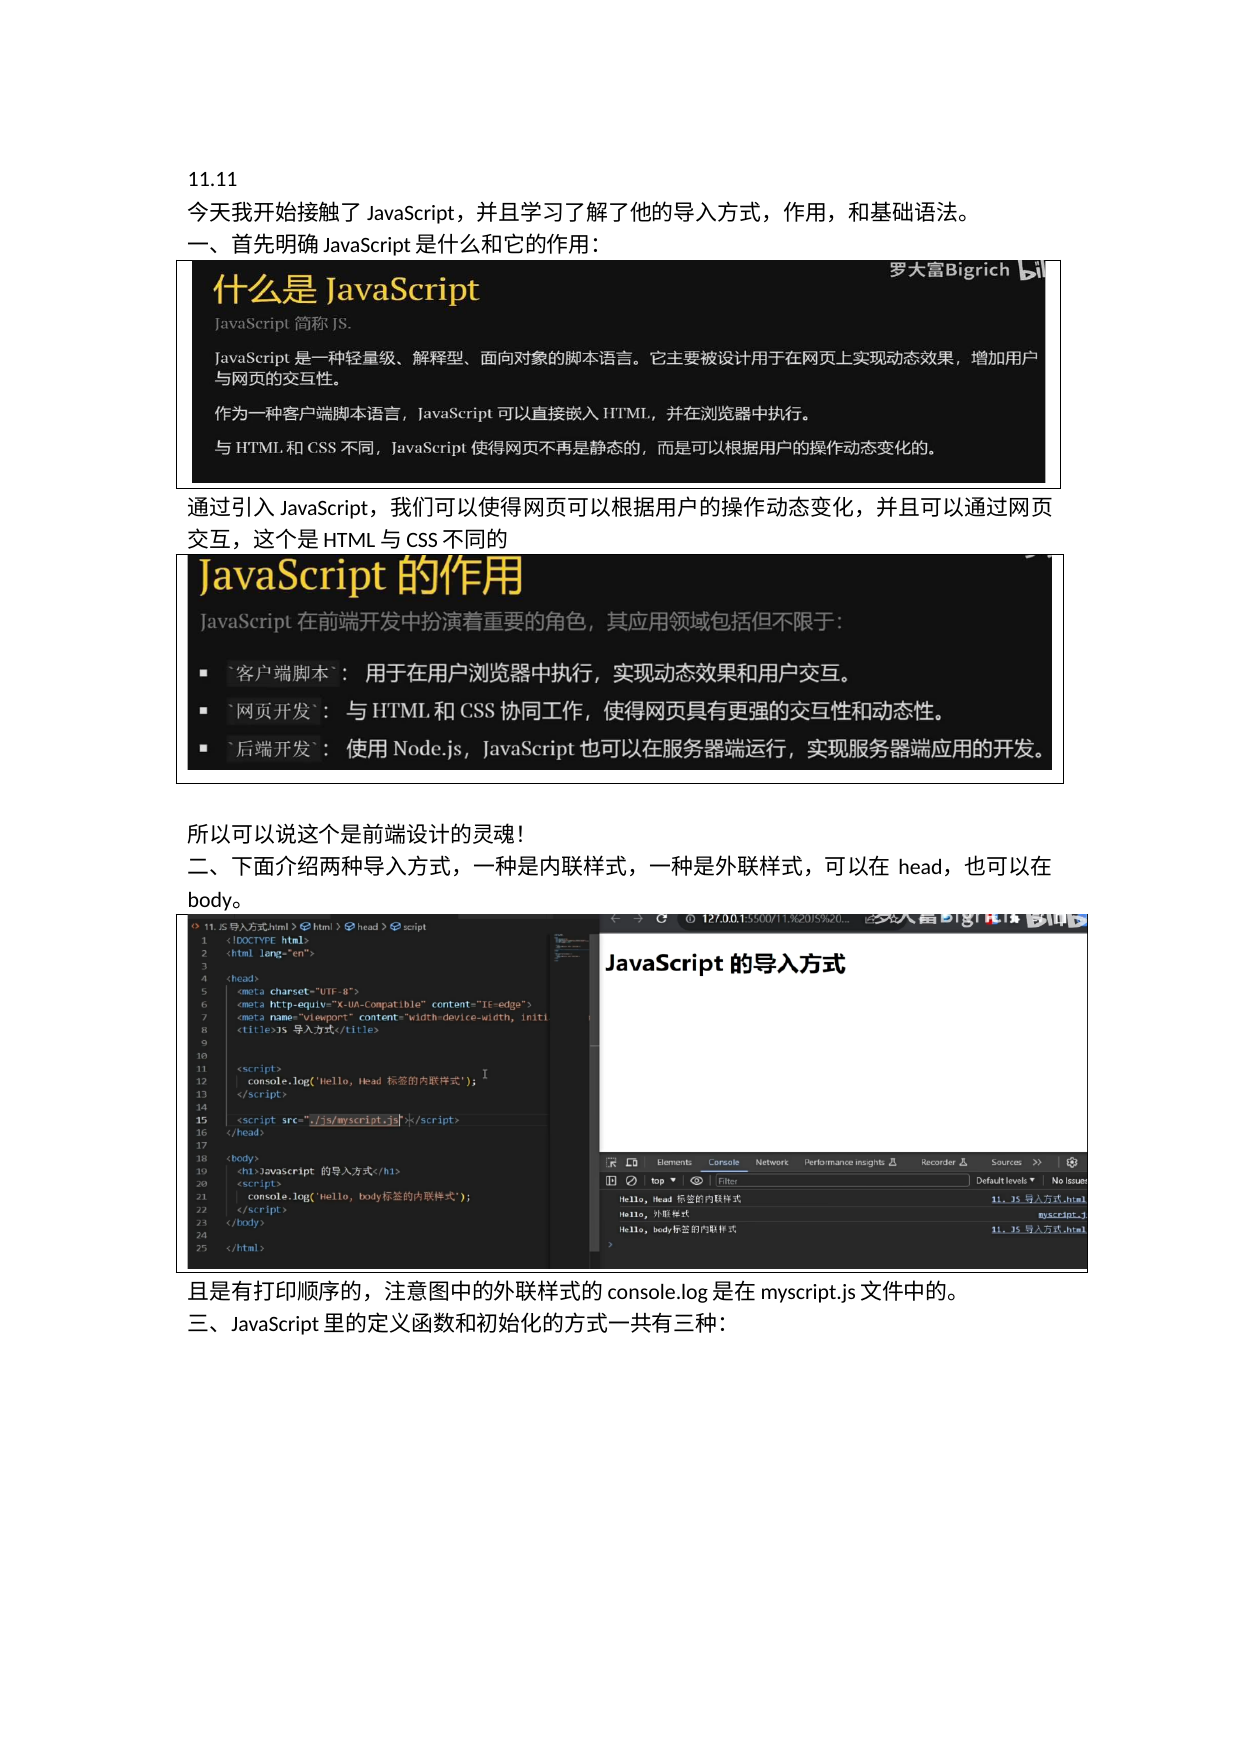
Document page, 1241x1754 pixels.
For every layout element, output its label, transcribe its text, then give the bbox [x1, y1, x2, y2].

picture [187, 555, 1052, 770]
table_header [177, 261, 1060, 488]
list 首先明确JavaScript是什么和它的作用： [187, 227, 1053, 259]
list 通过引入JavaScript，我们可以使得网页可以根据用户的操作动态变化，并且可以通过网页交互，这个是HTML与CSS不同的 [187, 489, 1053, 554]
list 所以可以说这个是前端设计的灵魂！ [187, 816, 1053, 849]
list 三、JavaScript里的定义函数和初始化的方式一共有三种： [187, 1306, 1053, 1338]
table_header [177, 915, 1087, 1272]
list 且是有打印顺序的，注意图中的外联样式的console.log是在myscript.js文件中的。 [187, 1273, 1053, 1306]
list 今天我开始接触了JavaScript，并且学习了解了他的导入方式，作用，和基础语法。 [187, 194, 1053, 227]
list 二、下面介绍两种导入方式，一种是内联样式，一种是外联样式，可以在head，也可以在body。 [187, 849, 1053, 914]
list 11.11 [187, 162, 1053, 194]
picture [192, 260, 1046, 483]
picture [187, 914, 1088, 1269]
table_header [177, 555, 1063, 783]
